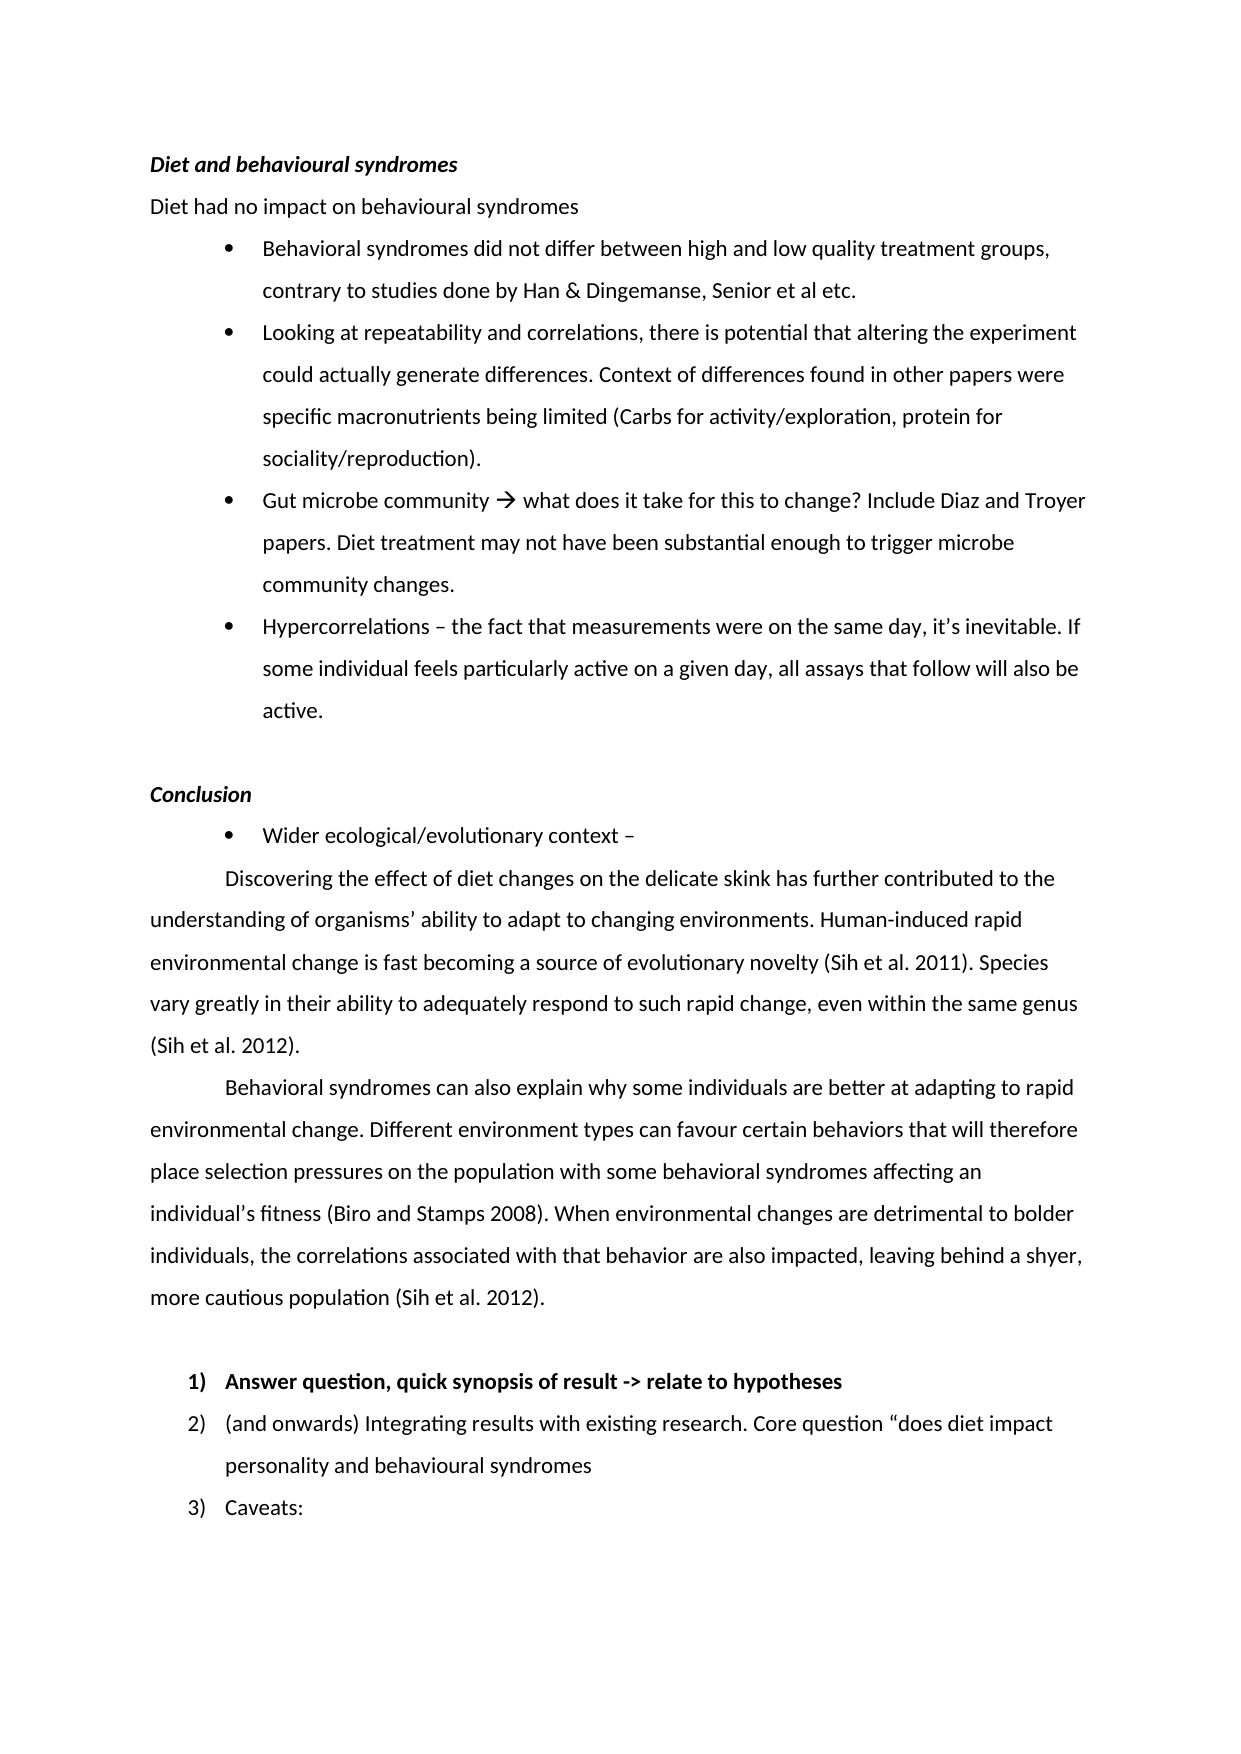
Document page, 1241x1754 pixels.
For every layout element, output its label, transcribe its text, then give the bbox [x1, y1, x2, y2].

text Behavioral syndromes can also explain why some individuals are better at adapting to rapid environmental change. Different environment types can favour certain behaviors that will therefore place selection pressures on the population with some behavioral syndromes affecting an individual’s fitness (Biro and Stamps 2008). When environmental changes are detrimental to bolder individuals, the correlations associated with that behavior are also impacted, leaving behind a shyer, more cautious population (Sih et al. 2012). [150, 1073, 1090, 1311]
list Gut microbe community what does it take for this to change? Include Diaz and Troyer papers. Diet treatment may not have been substantial enough to trigger microbe community changes. [225, 486, 1090, 598]
text Diet and behavioural syndromes [150, 150, 1090, 178]
list Behavioral syndromes did not differ between high and low quality treatment groups, contrary to studies done by Han & Dingemanse, Senior et al etc. [225, 234, 1090, 304]
list Caveats: [187, 1493, 1090, 1521]
list Answer question, quick synopsis of result -> relate to hypotheses [187, 1367, 1090, 1395]
text Discovering the effect of diet changes on the delicate skink has further contributed to the understanding of organisms’ ability to adapt to changing environments. Human-induced rapid environmental change is fast becoming a source of evolutionary novelty (Sih et al. 2011). Species vary greatly in their ability to adequately respond to such rapid change, even within the same genus (Sih et al. 2012). [150, 864, 1090, 1059]
text Diet had no impact on behavioural syndromes [150, 192, 1090, 220]
list (and onwards) Integrating results with existing research. Core question “does diet impact personality and behavioural syndromes [187, 1409, 1090, 1479]
list Hypercorrelations – the fact that measurements were on the same day, it’s inevitable. If some individual feels particularly active on a given day, all assays that follow will also be active. [225, 612, 1090, 724]
list Wider ecological/evolutionary context – [225, 822, 1090, 850]
list Looking at repeatability and correlations, there is potential that altering the experiment could actually generate differences. Context of differences found in other papers were specific macronutrients being limited (Carbs for activity/exploration, protein for sociality/reproduction). [225, 318, 1090, 472]
text Conclusion [150, 780, 1090, 808]
